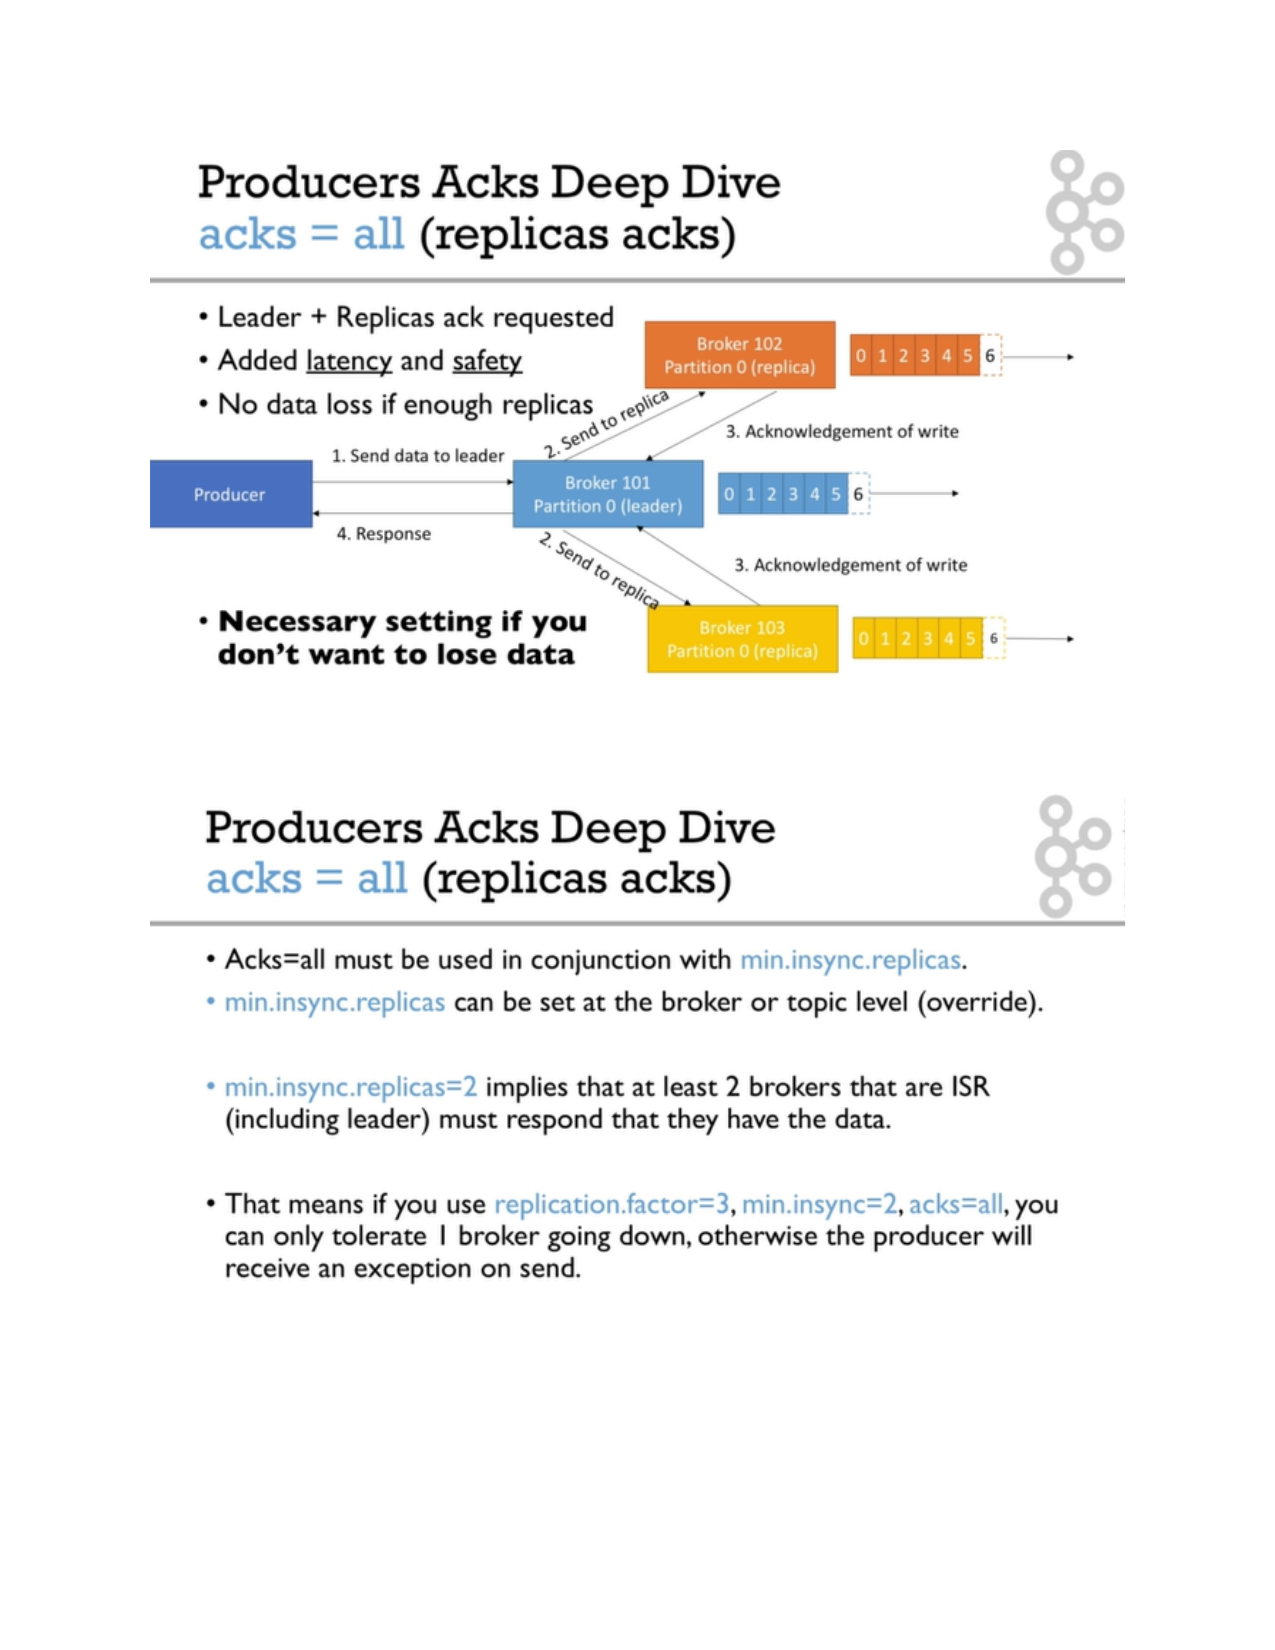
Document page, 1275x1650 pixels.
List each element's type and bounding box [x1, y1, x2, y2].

picture [150, 791, 1125, 1340]
picture [150, 150, 1125, 701]
